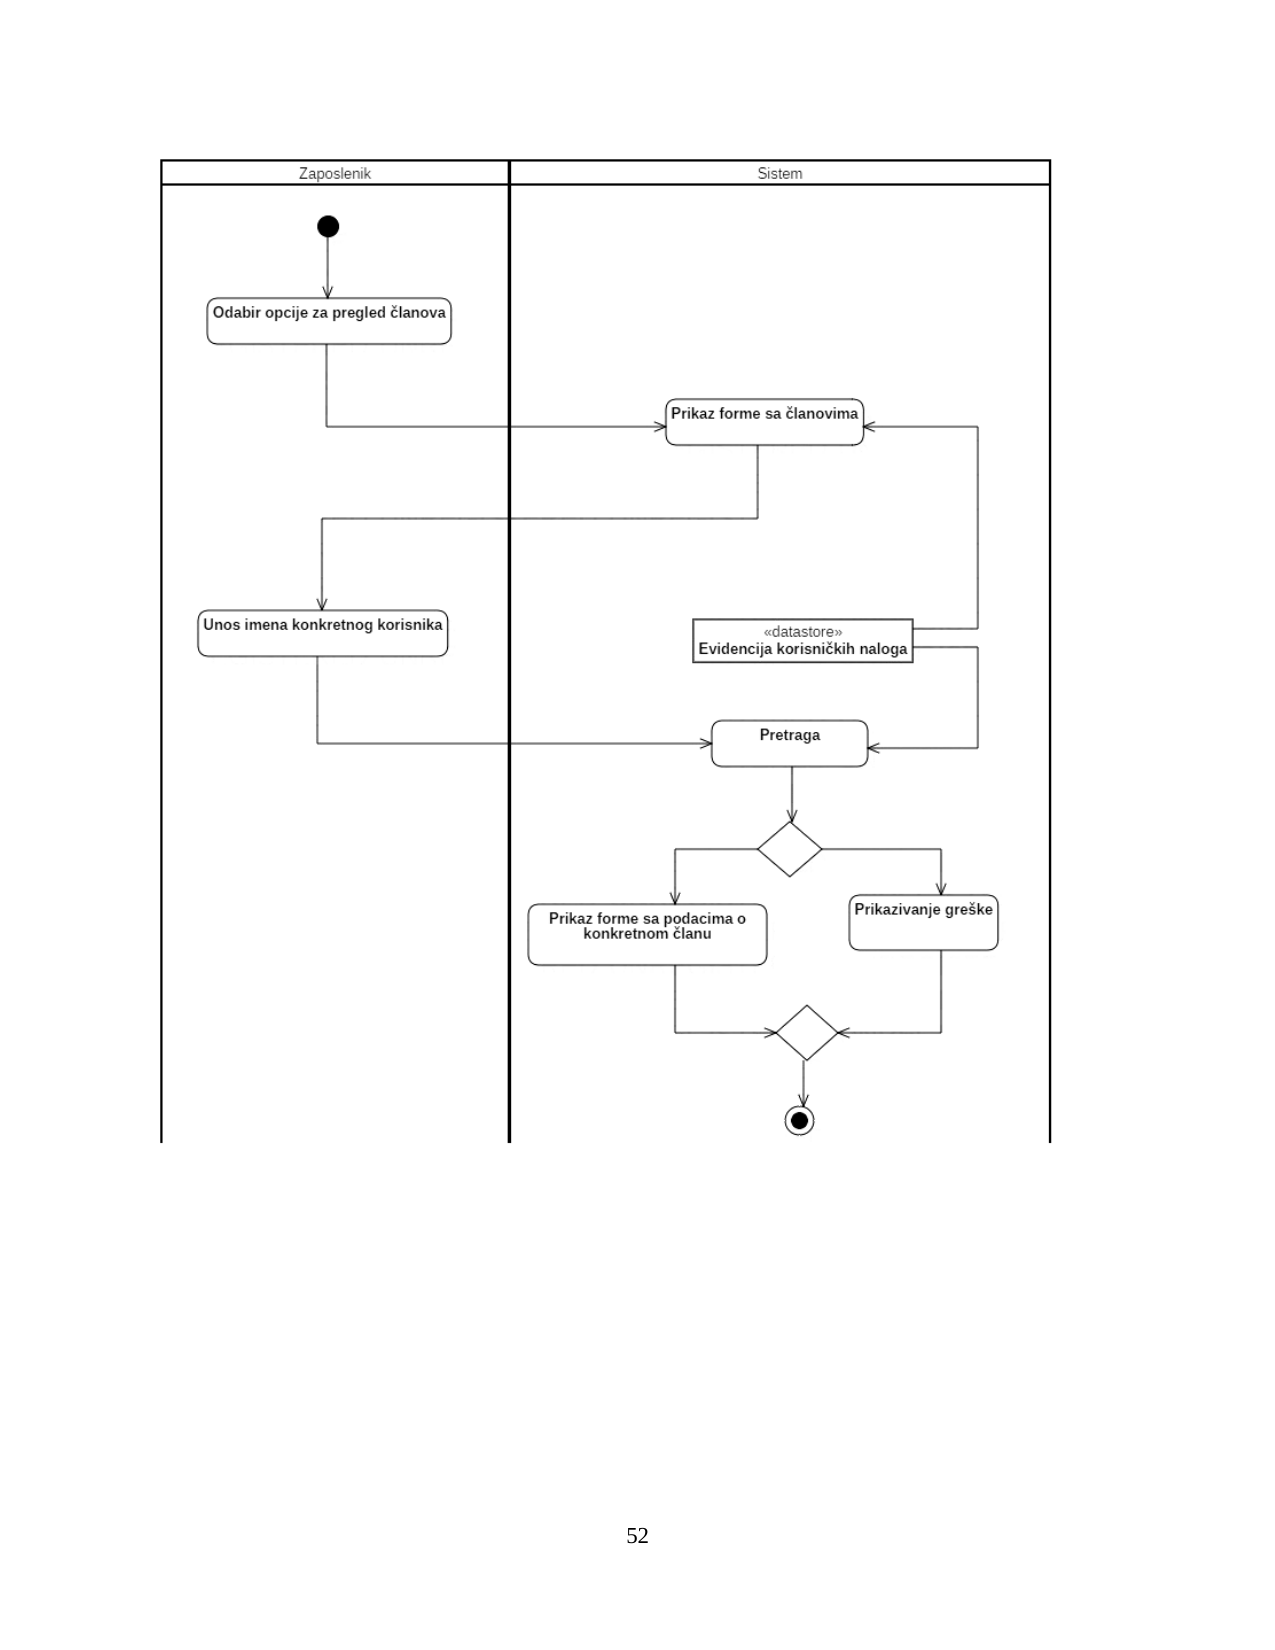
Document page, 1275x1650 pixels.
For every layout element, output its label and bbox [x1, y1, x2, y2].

picture [150, 150, 1058, 1160]
